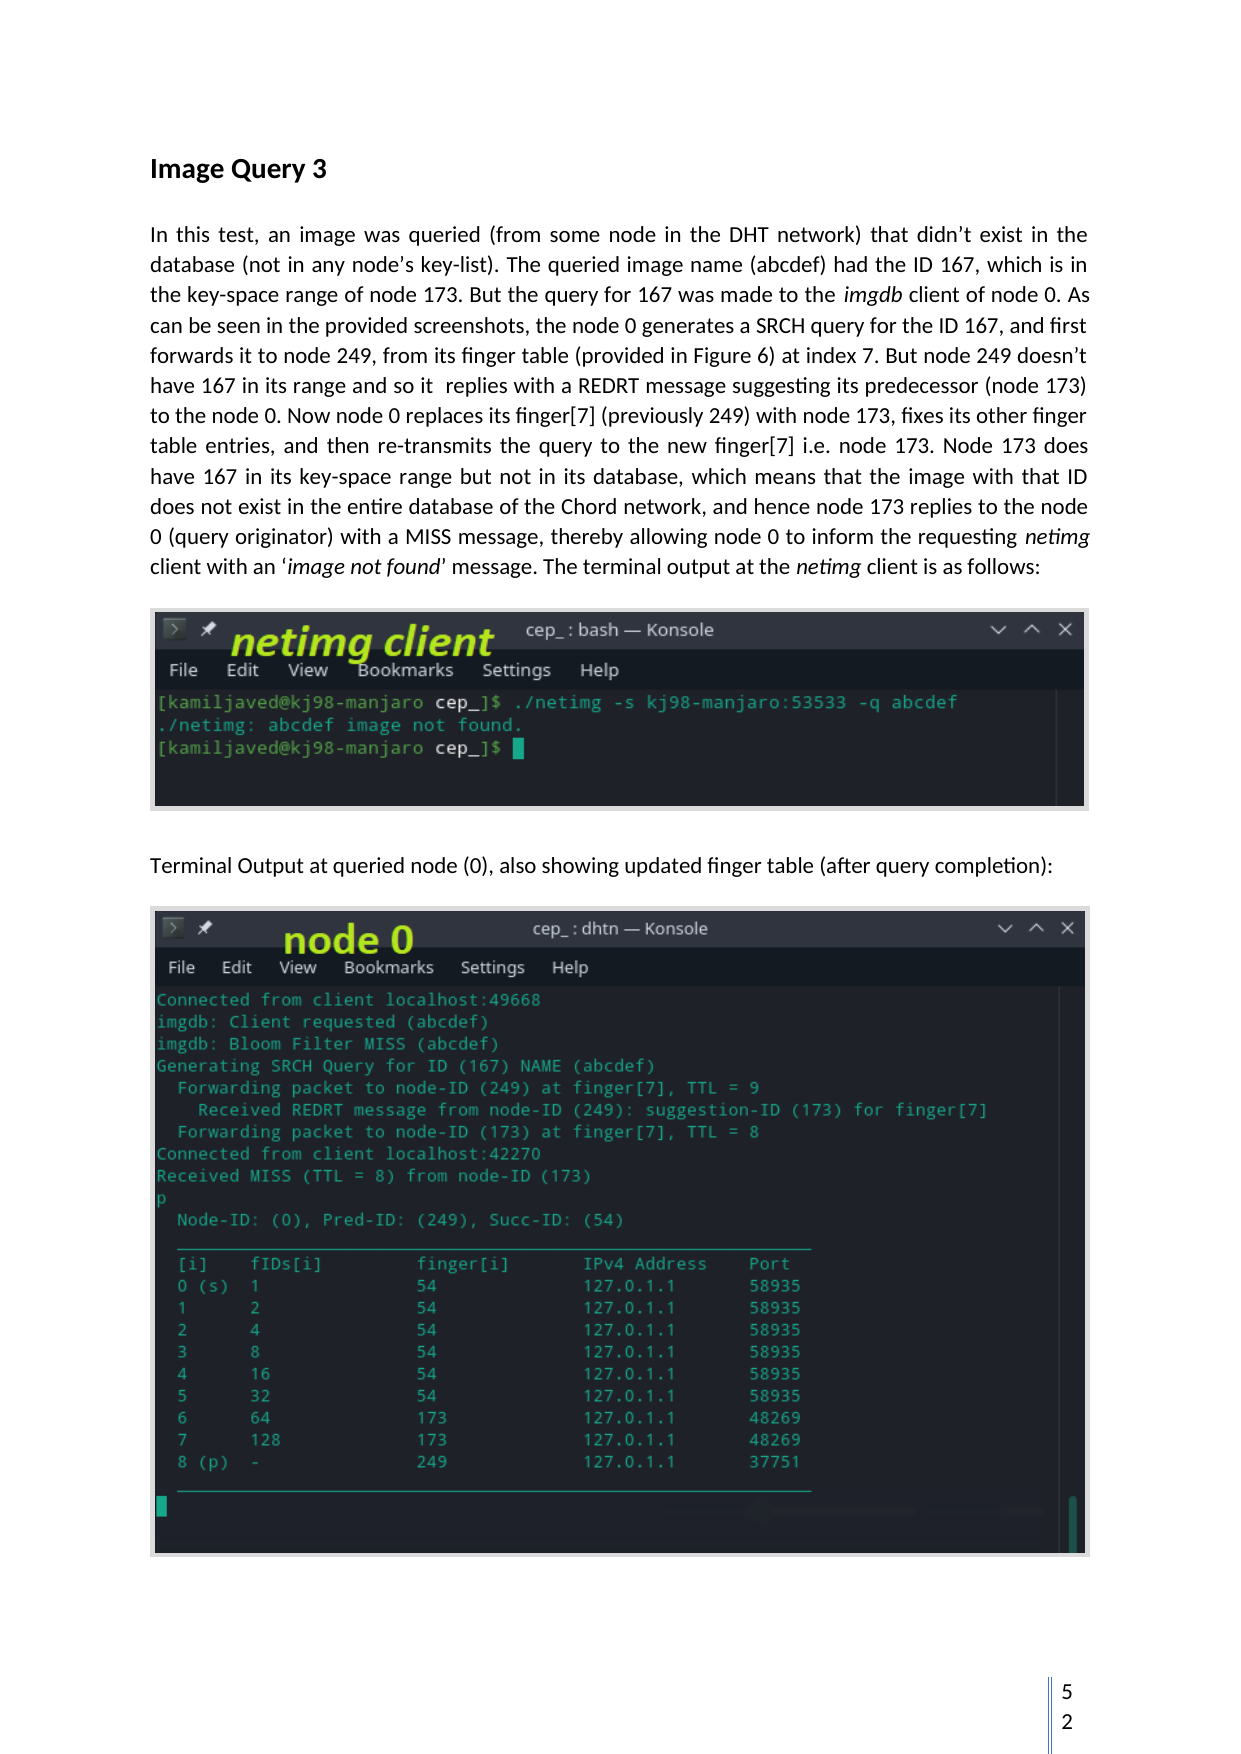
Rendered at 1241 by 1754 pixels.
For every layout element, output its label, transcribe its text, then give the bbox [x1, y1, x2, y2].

picture [155, 612, 1084, 806]
text Terminal Output at queried node (0), also showing updated finger table (after query completion): [150, 851, 1090, 879]
text In this test, an image was queried (from some node in the DHT network) that didn’t exist in the database (not in any node’s key-list). The queried image name (abcdef) had the ID 167, which is in the key-space range of node 173. But the query for 167 was made to the imgdb client of node 0. As can be seen in the provided screenshots, the node 0 generates a SRCH query for the ID 167, and first forwards it to node 249, from its finger table (provided in Figure 6) at index 7. But node 249 doesn’t have 167 in its range and so it replies with a REDRT message suggesting its predecessor (node 173) to the node 0. Now node 0 replaces its finger[7] (previously 249) with node 173, fixes its other finger table entries, and then re-transmits the query to the new finger[7] i.e. node 173. Node 173 does have 167 in its key-space range but not in its database, which means that the image with that ID does not exist in the entire database of the Chord network, and hence node 173 replies to the node 0 (query originator) with a MISS message, thereby allowing node 0 to inform the requesting netimg client with an ‘image not found’ message. The terminal output at the netimg client is as follows: [150, 220, 1090, 580]
text Image Query 3 [150, 150, 1090, 186]
picture [155, 911, 1085, 1553]
